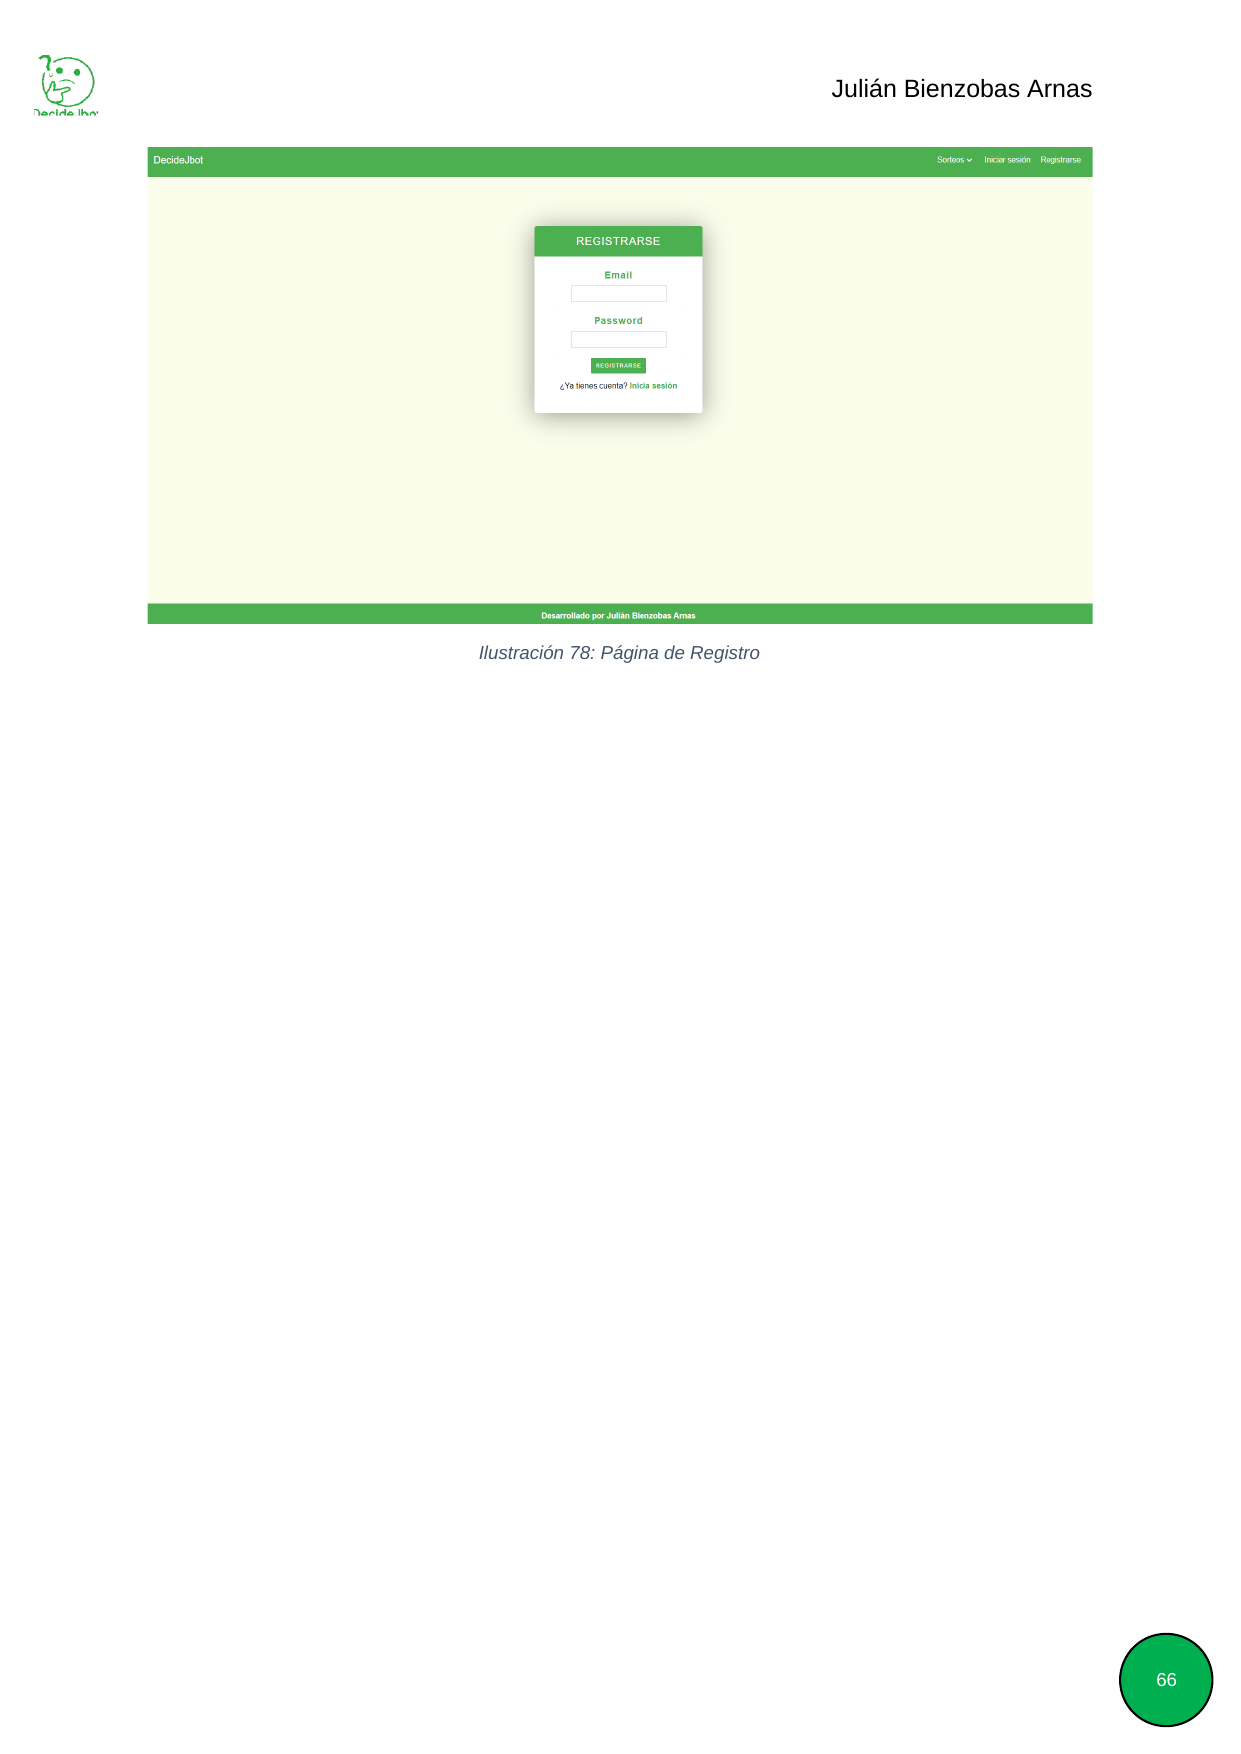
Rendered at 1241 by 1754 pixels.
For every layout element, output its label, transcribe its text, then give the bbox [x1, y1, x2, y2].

picture [32, 55, 99, 114]
picture [147, 147, 1093, 624]
text Ilustración 78: Página de Registro [148, 642, 1092, 664]
